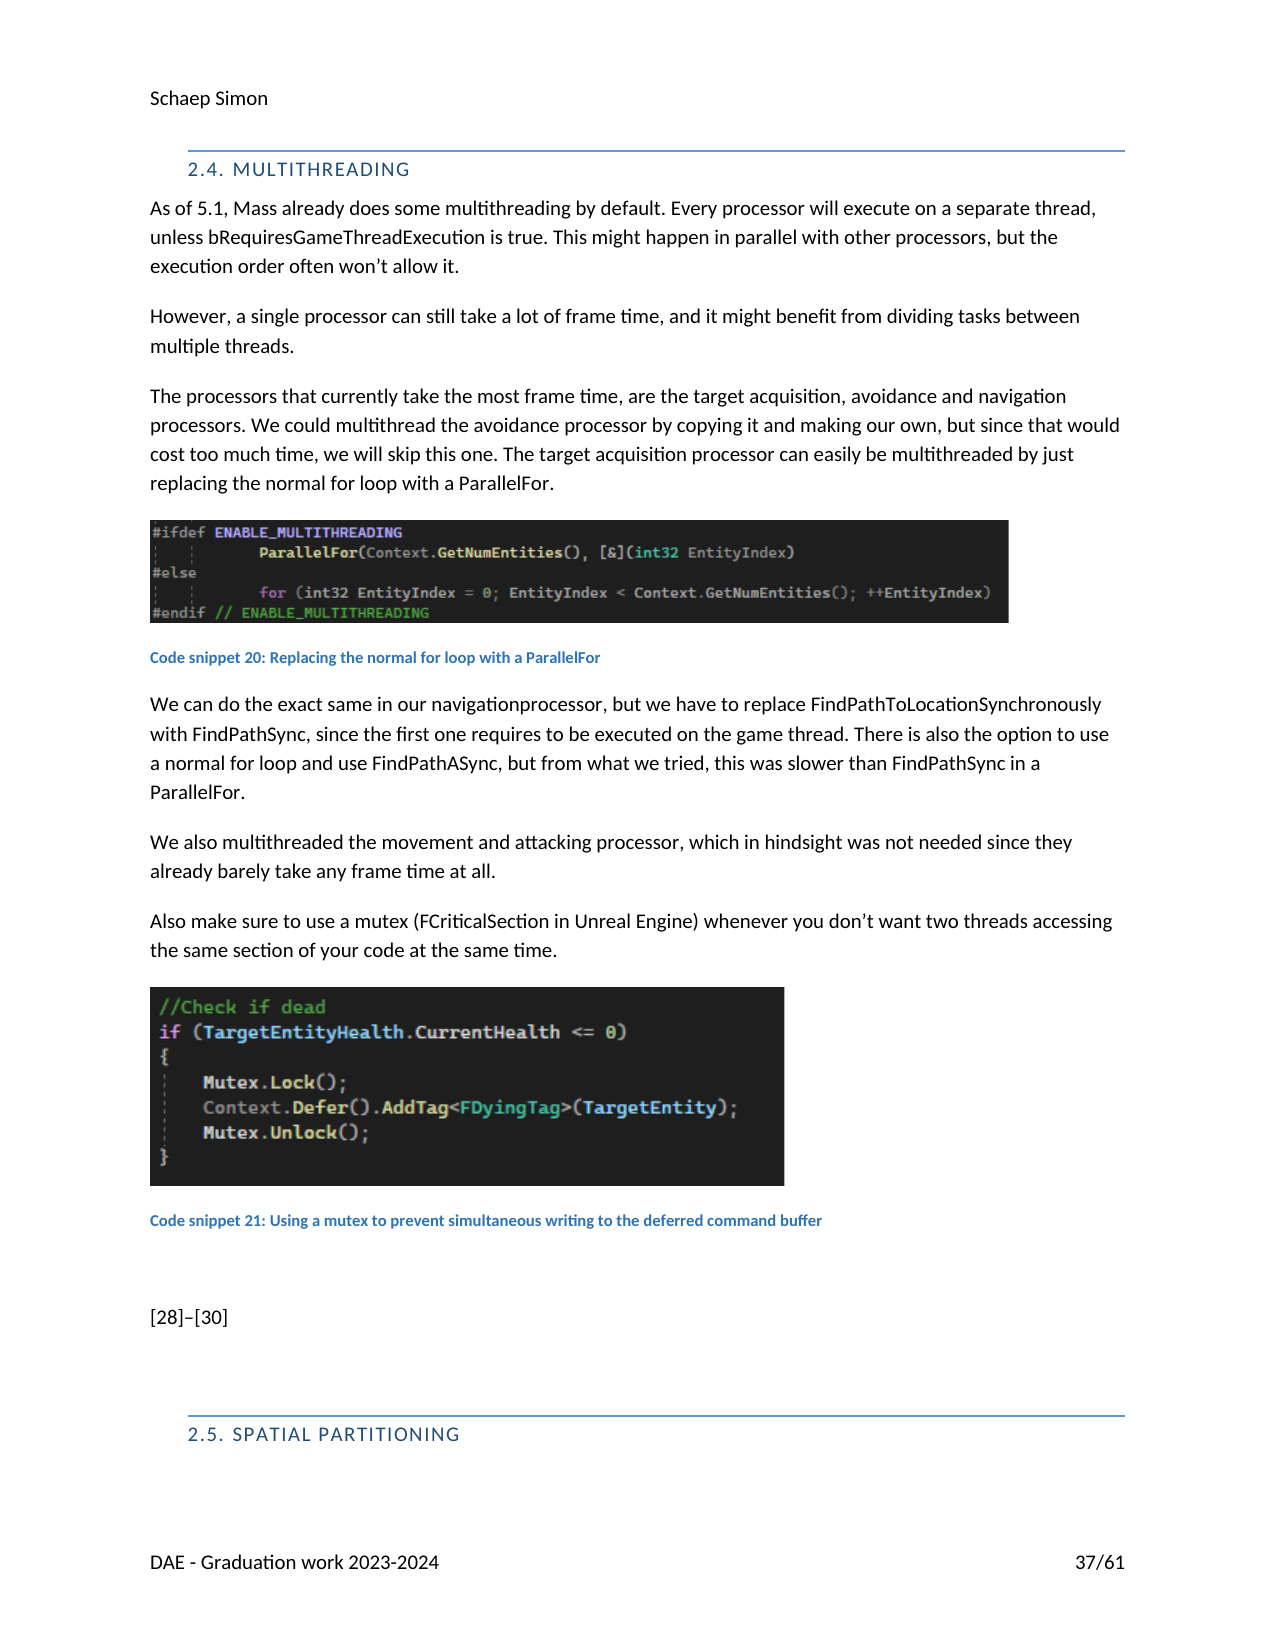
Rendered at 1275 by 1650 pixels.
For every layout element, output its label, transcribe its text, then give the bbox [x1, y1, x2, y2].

text We can do the exact same in our navigationprocessor, but we have to replace FindPathToLocationSynchronously with FindPathSync, since the first one requires to be executed on the game thread. There is also the option to use a normal for loop and use FindPathASync, but from what we tried, this was slower than FindPathSync in a ParallelFor. [150, 692, 1125, 804]
text Code snippet 20: Replacing the normal for loop with a ParallelFor [150, 647, 1125, 668]
picture [150, 520, 1009, 623]
picture [150, 987, 785, 1186]
text We also multithreaded the movement and attacking processor, which in hindsight was not needed since they already barely take any frame time at all. [150, 829, 1125, 884]
text The processors that currently take the most frame time, are the target acquisition, avoidance and navigation processors. We could multithread the avoidance processor by copying it and making our own, but since that would cost too much time, we will skip this one. The target acquisition processor can easily be multithreaded by just replacing the normal for loop with a ParallelFor. [150, 383, 1125, 496]
subtitle Spatial Partitioning [187, 1416, 1125, 1446]
subtitle Multithreading [187, 151, 1125, 181]
text However, a single processor can still take a lot of frame time, and it might benefit from dividing tasks between multiple threads. [150, 304, 1125, 358]
text Code snippet 21: Using a mutex to prevent simultaneous writing to the deferred command buffer [150, 1210, 1125, 1231]
text Also make sure to use a mutex (FCriticalSection in Unreal Engine) whenever you don’t want two threads accessing the same section of your code at the same time. [150, 908, 1125, 963]
text [28]–[30] [150, 1304, 1125, 1330]
text As of 5.1, Mass already does some multithreading by default. Every processor will execute on a separate thread, unless bRequiresGameThreadExecution is true. This might happen in parallel with other processors, but the execution order often won’t allow it. [150, 195, 1125, 279]
